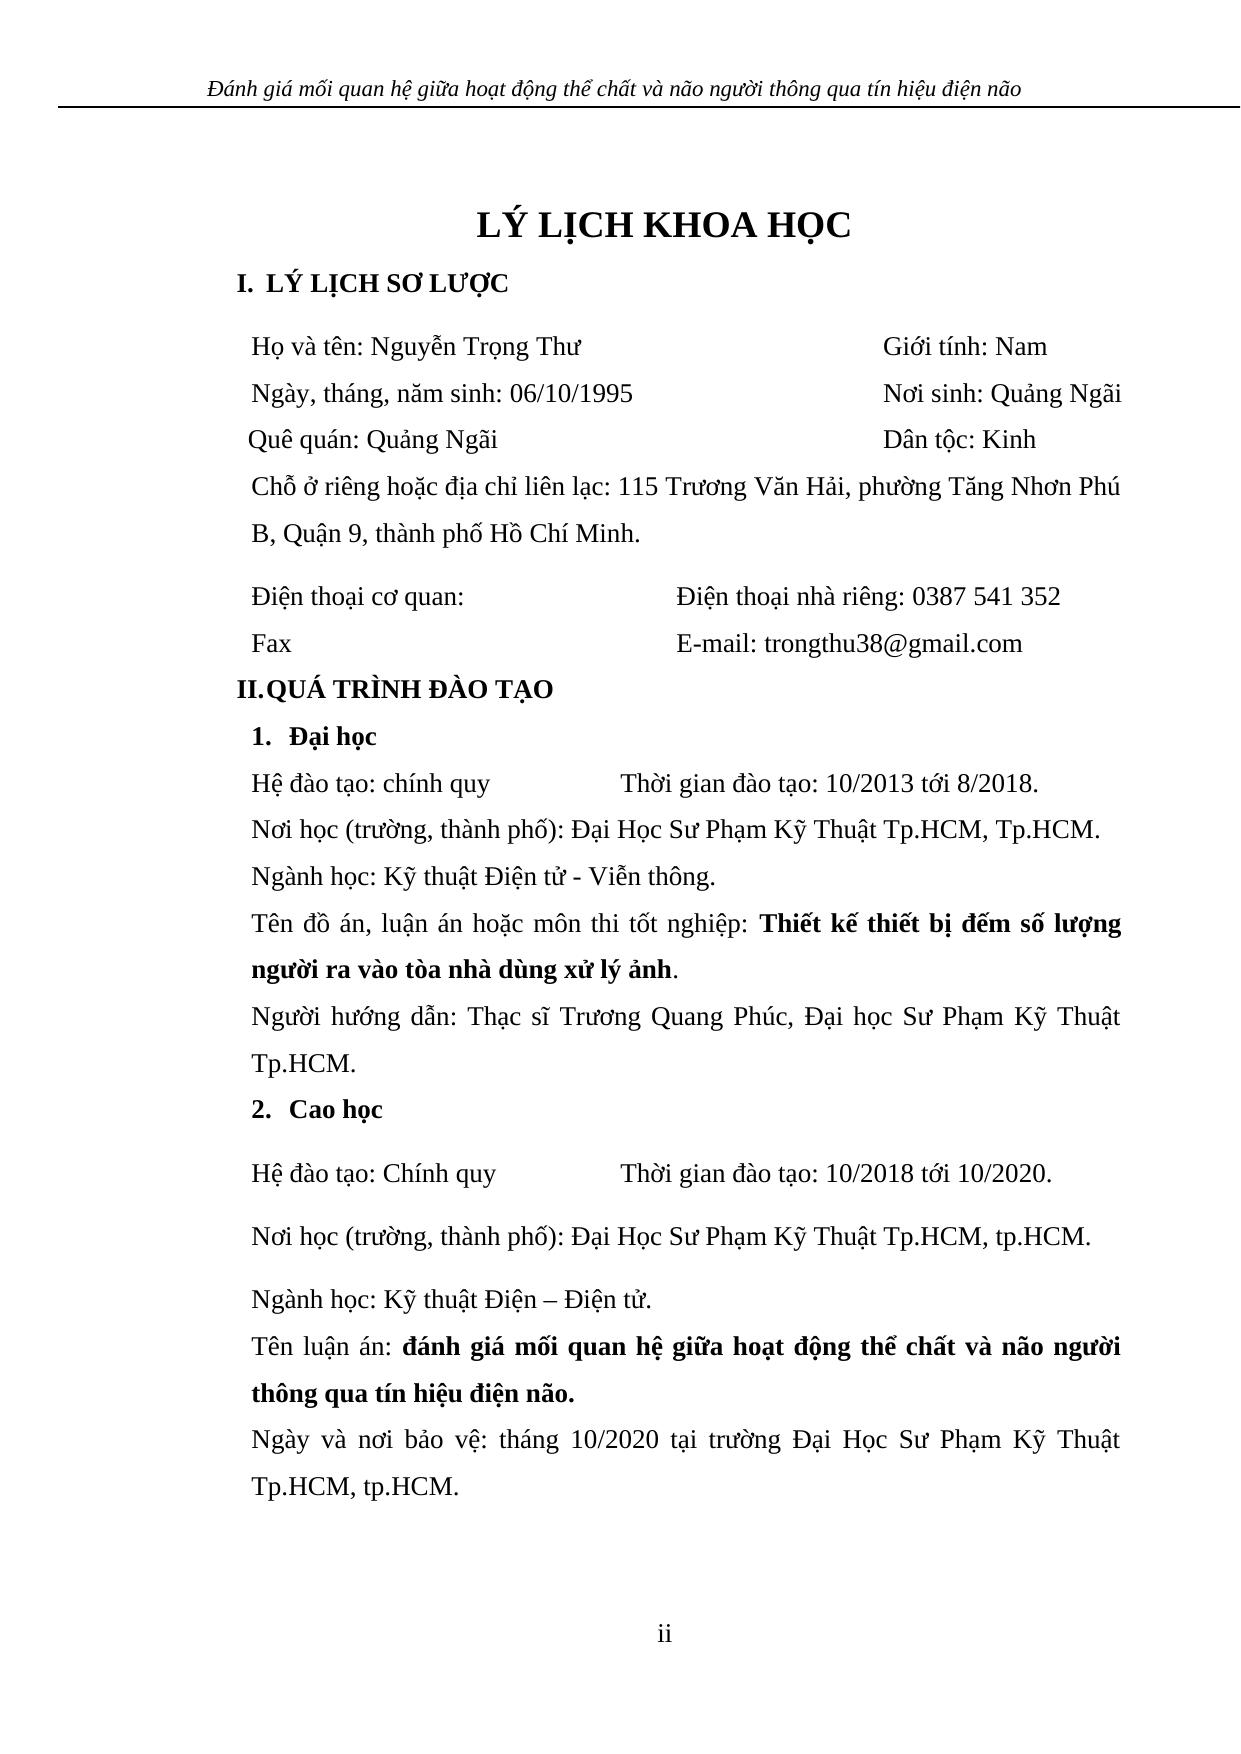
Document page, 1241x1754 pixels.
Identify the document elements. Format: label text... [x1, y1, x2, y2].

list Đại học [251, 720, 1122, 751]
list LÝ LỊCH SƠ LƯỢC [236, 267, 1122, 298]
subtitle LÝ LỊCH KHOA HỌC [207, 202, 1122, 245]
list Ngành học: Kỹ thuật Điện tử - Viễn thông. [251, 860, 1122, 891]
text Nơi học (trường, thành phố): Đại Học Sư Phạm Kỹ Thuật Tp.HCM, tp.HCM. [251, 1220, 1122, 1251]
table_header Điện thoại cơ quan: Fax [236, 580, 665, 673]
list Tên đồ án, luận án hoặc môn thi tốt nghiệp: Thiết kế thiết bị đếm số lượng người ra vào tòa nhà dùng xử lý ảnh. [251, 907, 1122, 985]
list Chỗ ở riêng hoặc địa chỉ liên lạc: 115 Trương Văn Hải, phường Tăng Nhơn Phú B, Quận 9, thành phố Hồ Chí Minh. [251, 470, 1122, 548]
list Ngày và nơi bảo vệ: tháng 10/2020 tại trường Đại Học Sư Phạm Kỹ Thuật Tp.HCM, tp.HCM. [251, 1423, 1122, 1501]
list Cao học [251, 1093, 1122, 1125]
text Hệ đào tạo: Chính quy Thời gian đào tạo: 10/2018 tới 10/2020. [251, 1157, 1122, 1188]
table_header Giới tính: Nam Nơi sinh: Quảng Ngãi Dân tộc: Kinh [872, 330, 1240, 470]
list Người hướng dẫn: Thạc sĩ Trương Quang Phúc, Đại học Sư Phạm Kỹ Thuật Tp.HCM. [251, 1000, 1122, 1078]
table_header Họ và tên: Nguyễn Trọng Thư Ngày, tháng, năm sinh: 06/10/1995 Quê quán: Quảng Ngãi [236, 330, 872, 470]
list Nơi học (trường, thành phố): Đại Học Sư Phạm Kỹ Thuật Tp.HCM, Tp.HCM. [251, 813, 1122, 845]
list Tên luận án: đánh giá mối quan hệ giữa hoạt động thể chất và não người thông qua tín hiệu điện não. [251, 1330, 1122, 1408]
list QUÁ TRÌNH ĐÀO TẠO [236, 673, 1122, 705]
table_header Điện thoại nhà riêng: 0387 541 352 E-mail: trongthu38@gmail.com [665, 580, 1122, 673]
list Ngành học: Kỹ thuật Điện – Điện tử. [251, 1283, 1122, 1315]
list Hệ đào tạo: chính quy Thời gian đào tạo: 10/2013 tới 8/2018. [251, 767, 1122, 798]
